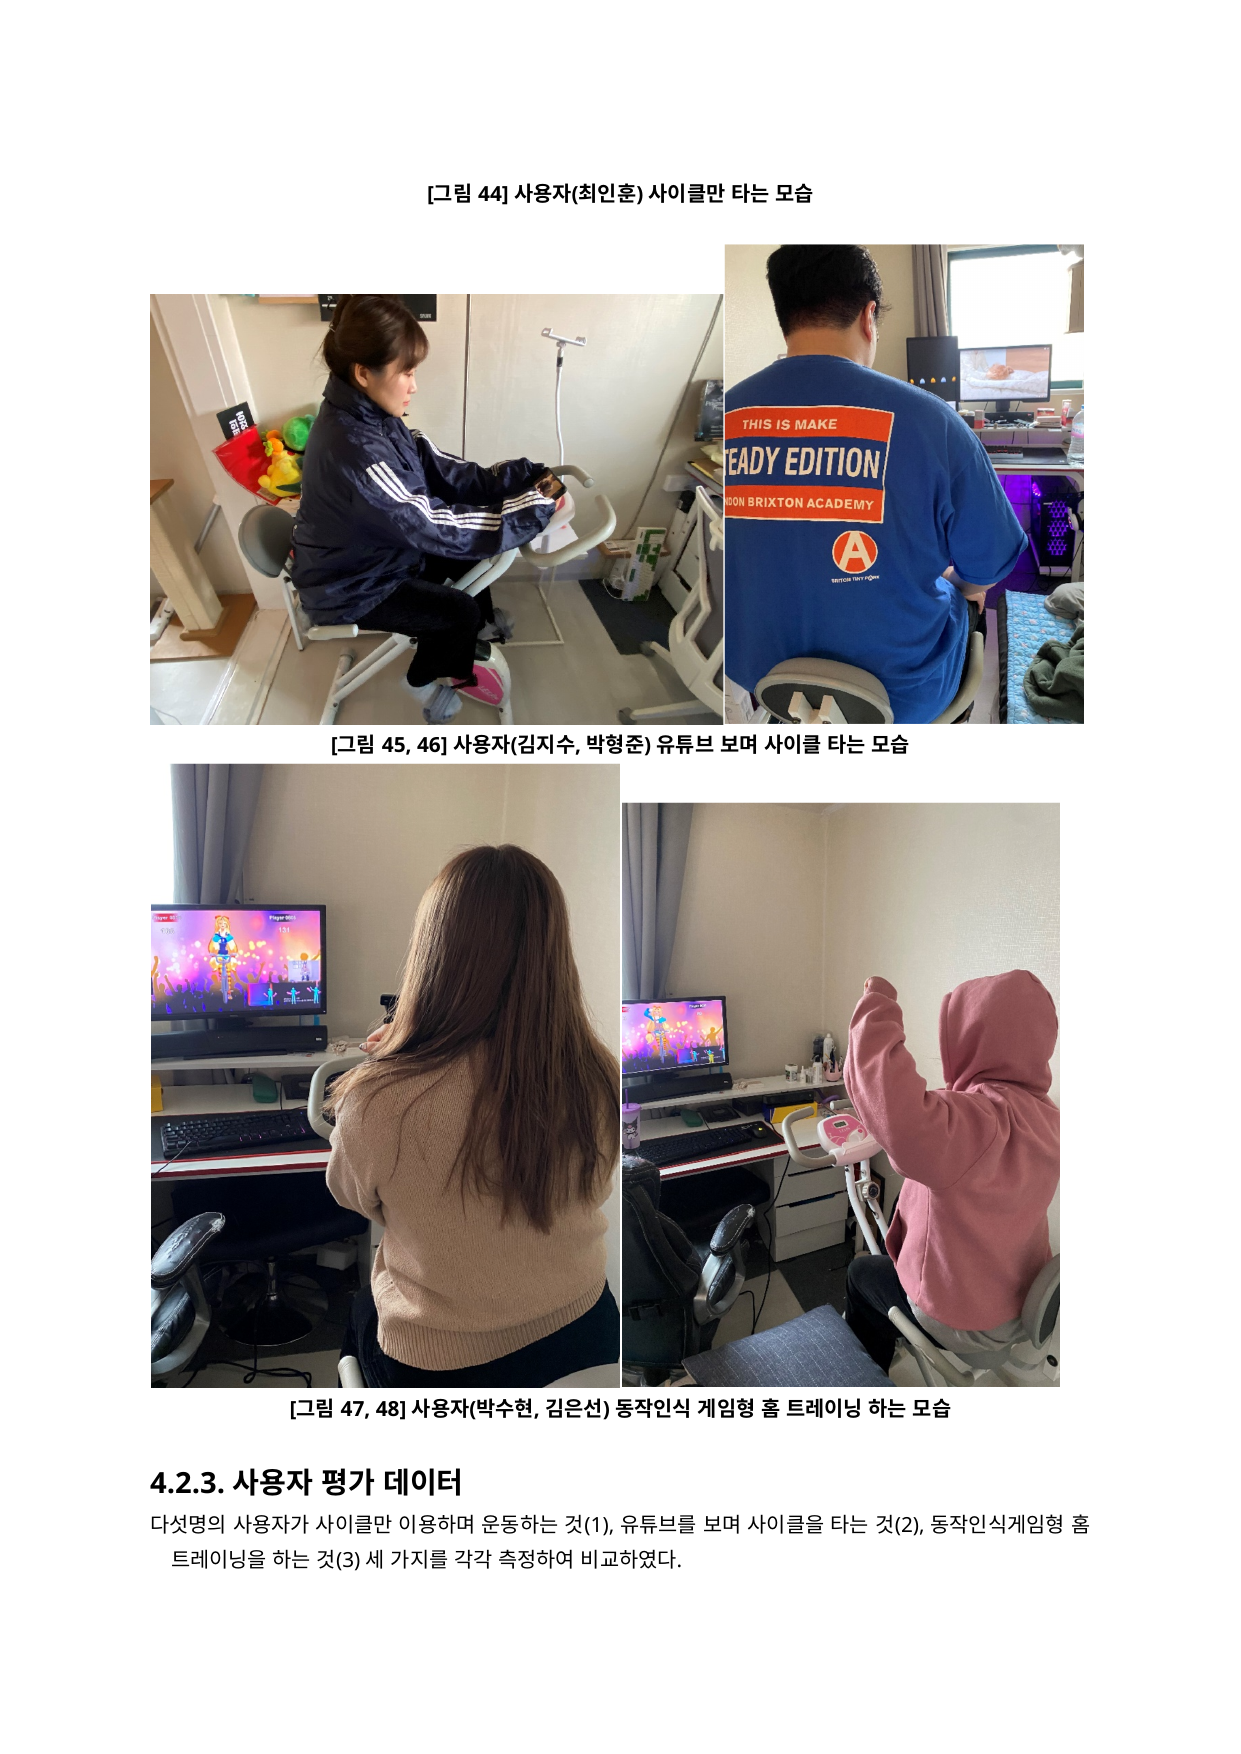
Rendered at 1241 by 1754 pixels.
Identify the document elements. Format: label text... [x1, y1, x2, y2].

picture [150, 294, 724, 725]
picture [151, 764, 620, 1387]
text [그림 45, 46] 사용자(김지수, 박형준) 유튜브 보며 사이클 타는 모습 [150, 728, 1090, 759]
picture [725, 245, 1084, 723]
text [그림 44] 사용자(최인훈) 사이클만 타는 모습 [150, 177, 1090, 207]
text [그림 47, 48] 사용자(박수현, 김은선) 동작인식 게임형 홈 트레이닝 하는 모습 [150, 1392, 1090, 1423]
text 4.2.3. 사용자 평가 데이터 [150, 1460, 1090, 1502]
text 다섯명의 사용자가 사이클만 이용하며 운동하는 것(1), 유튜브를 보며 사이클을 타는 것(2), 동작인식게임형 홈 트레이닝을 하는 것(3) 세 가지를 각각 측정하여 비교하였다. [150, 1509, 1090, 1574]
picture [622, 803, 1060, 1386]
